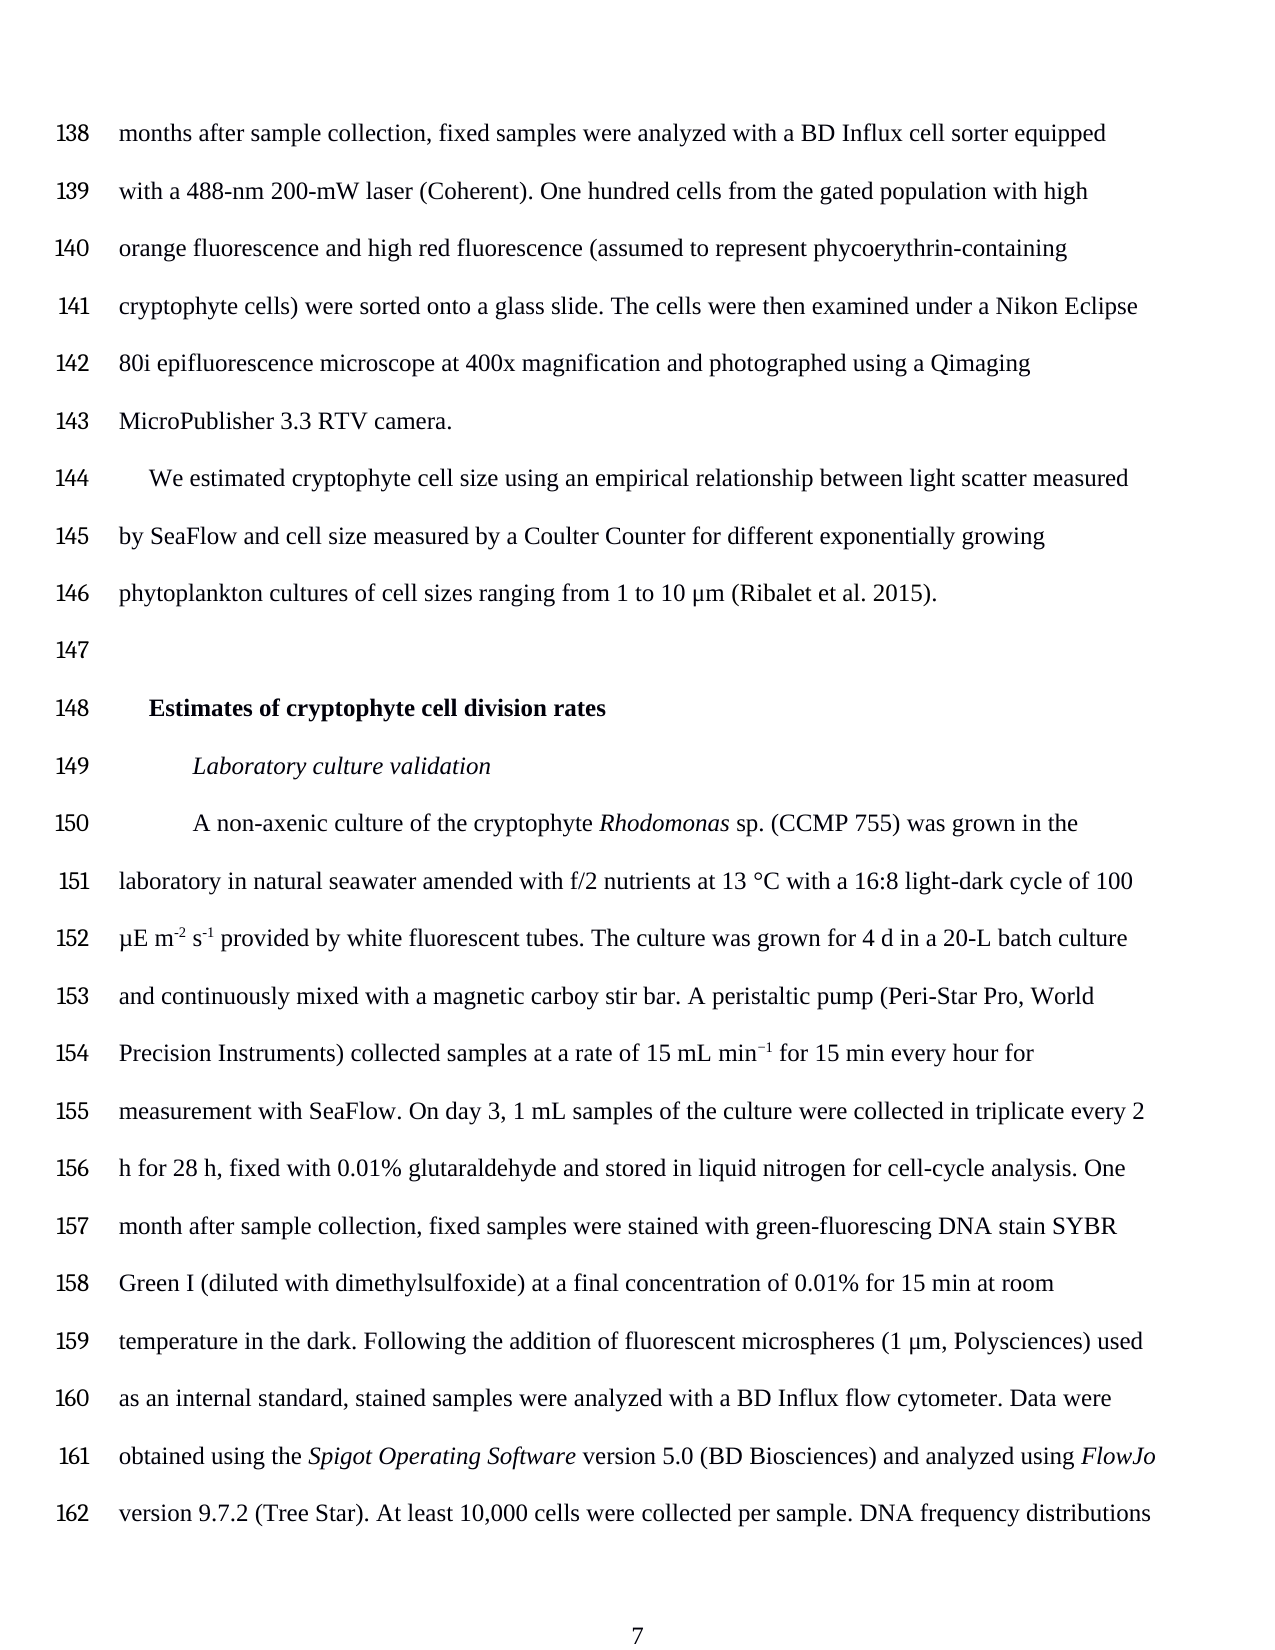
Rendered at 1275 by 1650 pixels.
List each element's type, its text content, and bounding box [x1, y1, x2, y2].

text Estimates of cryptophyte cell division rates [118, 693, 1156, 722]
text Laboratory culture validation [118, 751, 1156, 780]
text We estimated cryptophyte cell size using an empirical relationship between light scatter measured by SeaFlow and cell size measured by a Coulter Counter for different exponentially growing phytoplankton cultures of cell sizes ranging from 1 to 10 μm (Ribalet et al. 2015). [118, 463, 1156, 607]
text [118, 808, 1156, 1527]
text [118, 118, 1156, 435]
